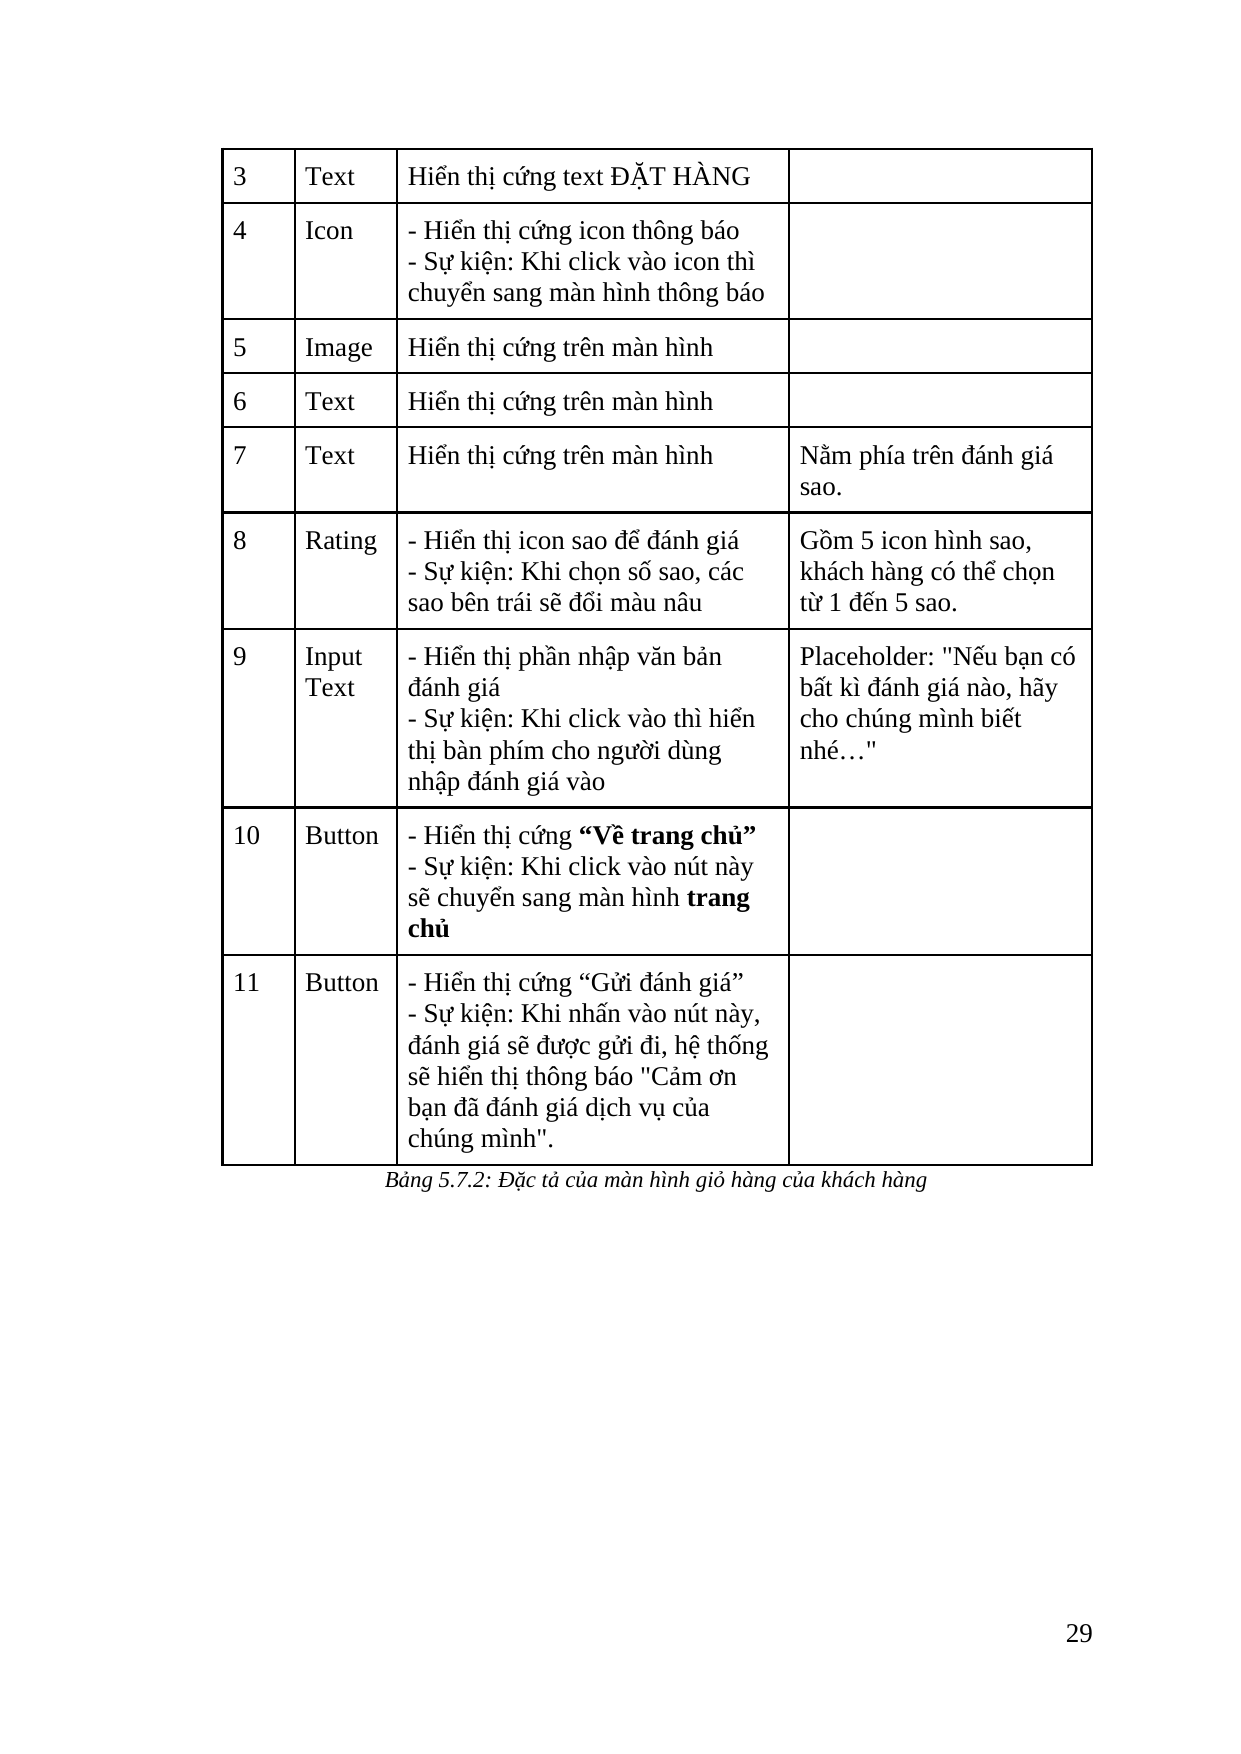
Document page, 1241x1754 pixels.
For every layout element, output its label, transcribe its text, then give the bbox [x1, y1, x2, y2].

table_cell 9 [224, 630, 294, 806]
table_cell - Hiển thị phần nhập văn bản đánh giá - Sự kiện: Khi click vào thì hiển thị bàn phím cho người dùng nhập đánh giá vào [398, 630, 788, 806]
table_cell [790, 320, 1091, 372]
table_cell [790, 150, 1091, 202]
table_cell 6 [224, 374, 294, 426]
table_cell [790, 956, 1091, 1164]
table_cell Hiển thị cứng trên màn hình [398, 428, 788, 511]
table_cell Text [296, 374, 396, 426]
table_cell - Hiển thị cứng icon thông báo - Sự kiện: Khi click vào icon thì chuyển sang màn hình thông báo [398, 204, 788, 318]
table_cell Text [296, 428, 396, 511]
table_cell - Hiển thị cứng “Về trang chủ” - Sự kiện: Khi click vào nút này sẽ chuyển sang màn hình trang chủ [398, 809, 788, 954]
table_cell 5 [224, 320, 294, 372]
table_cell Nằm phía trên đánh giá sao. [790, 428, 1091, 511]
table_cell Gồm 5 icon hình sao, khách hàng có thể chọn từ 1 đến 5 sao. [790, 514, 1091, 628]
table_cell Text [296, 150, 396, 202]
table_cell 8 [224, 514, 294, 628]
table_cell Image [296, 320, 396, 372]
table_cell Hiển thị cứng text ĐẶT HÀNG [398, 150, 788, 202]
table_cell [790, 374, 1091, 426]
table_cell Rating [296, 514, 396, 628]
table_cell 10 [224, 809, 294, 954]
table_cell Placeholder: "Nếu bạn có bất kì đánh giá nào, hãy cho chúng mình biết nhé…" [790, 630, 1091, 806]
table_cell 3 [224, 150, 294, 202]
text Bảng 5.7.2: Đặc tả của màn hình giỏ hàng của khách hàng [221, 1166, 1092, 1192]
table_cell Icon [296, 204, 396, 318]
table_cell Button [296, 956, 396, 1164]
table_cell Hiển thị cứng trên màn hình [398, 320, 788, 372]
table_cell - Hiển thị icon sao để đánh giá - Sự kiện: Khi chọn số sao, các sao bên trái sẽ đổi màu nâu [398, 514, 788, 628]
table_cell 11 [224, 956, 294, 1164]
table_cell 4 [224, 204, 294, 318]
table_cell Hiển thị cứng trên màn hình [398, 374, 788, 426]
table_cell [790, 204, 1091, 318]
table_cell 7 [224, 428, 294, 511]
table_cell - Hiển thị cứng “Gửi đánh giá” - Sự kiện: Khi nhấn vào nút này, đánh giá sẽ được gửi đi, hệ thống sẽ hiển thị thông báo "Cảm ơn bạn đã đánh giá dịch vụ của chúng mình". [398, 956, 788, 1164]
table_cell Button [296, 809, 396, 954]
table_cell Input Text [296, 630, 396, 806]
table_cell [790, 809, 1091, 954]
